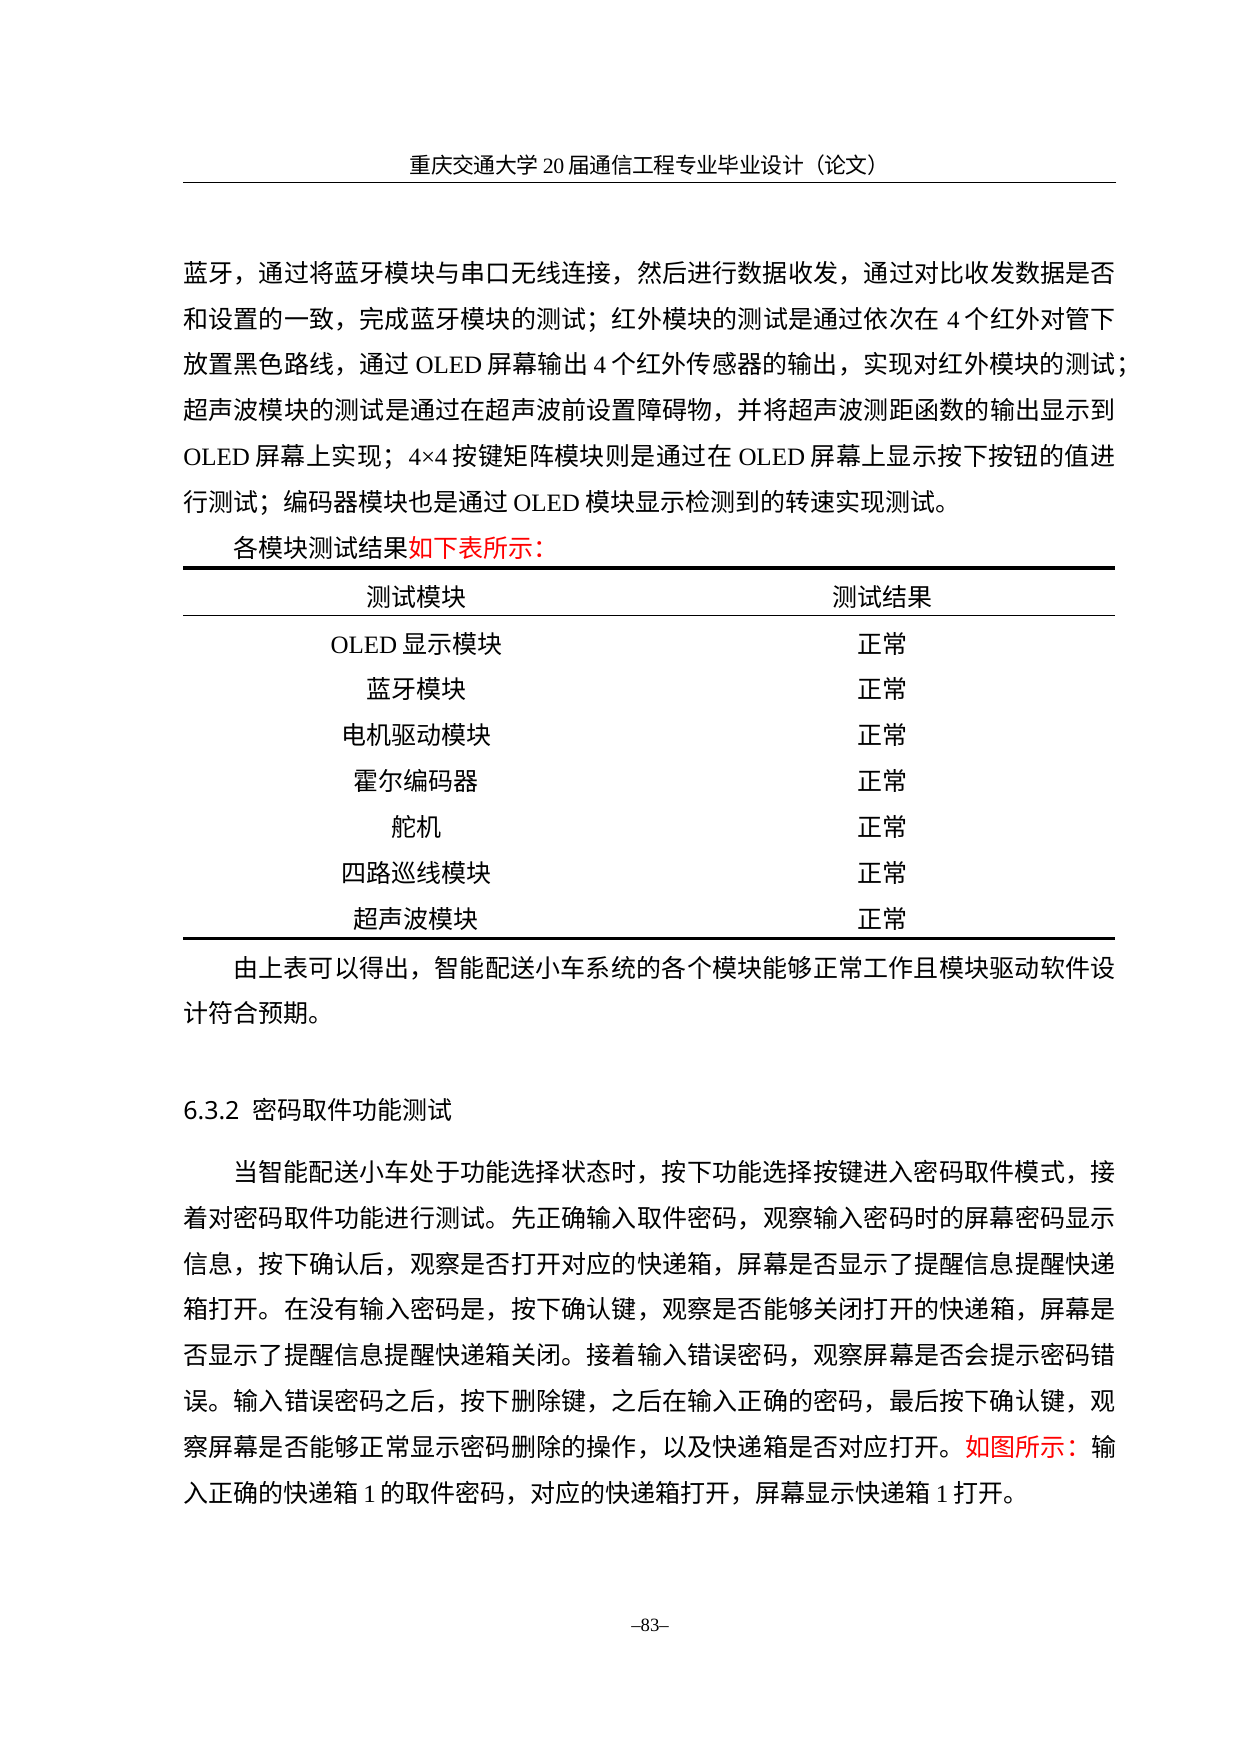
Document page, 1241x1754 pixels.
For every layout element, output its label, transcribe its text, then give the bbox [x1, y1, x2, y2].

table_cell 四路巡线模块 [183, 846, 649, 891]
table_cell 正常 [649, 662, 1115, 708]
text 当智能配送小车处于功能选择状态时，按下功能选择按键进入密码取件模式，接着对密码取件功能进行测试。先正确输入取件密码，观察输入密码时的屏幕密码显示信息，按下确认后，观察是否打开对应的快递箱，屏幕是否显示了提醒信息提醒快递箱打开。在没有输入密码是，按下确认键，观察是否能够关闭打开的快递箱，屏幕是否显示了提醒信息提醒快递箱关闭。接着输入错误密码，观察屏幕是否会提示密码错误。输入错误密码之后，按下删除键，之后在输入正确的密码，最后按下确认键，观察屏幕是否能够正常显示密码删除的操作，以及快递箱是否对应打开。如图所示：输入正确的快递箱1的取件密码，对应的快递箱打开，屏幕显示快递箱1打开。 [183, 1145, 1116, 1511]
table_cell 蓝牙模块 [183, 662, 649, 708]
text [183, 246, 1116, 521]
table_cell 正常 [649, 800, 1115, 846]
text 由上表可以得出，智能配送小车系统的各个模块能够正常工作且模块驱动软件设计符合预期。 [183, 940, 1116, 1032]
subtitle 6.3.2 密码取件功能测试 [183, 1090, 1116, 1127]
table_cell 正常 [649, 616, 1115, 662]
table_cell 正常 [649, 846, 1115, 891]
table_cell 舵机 [183, 800, 649, 846]
table_cell 超声波模块 [183, 891, 649, 937]
table_cell 霍尔编码器 [183, 754, 649, 800]
table_header 测试模块 [183, 570, 649, 615]
text 各模块测试结果如下表所示： [183, 521, 1116, 566]
table_cell 正常 [649, 708, 1115, 754]
table_cell 电机驱动模块 [183, 708, 649, 754]
table_cell OLED显示模块 [183, 616, 649, 662]
table_header 测试结果 [649, 570, 1115, 615]
table_cell 正常 [649, 754, 1115, 800]
table_cell 正常 [649, 891, 1115, 937]
